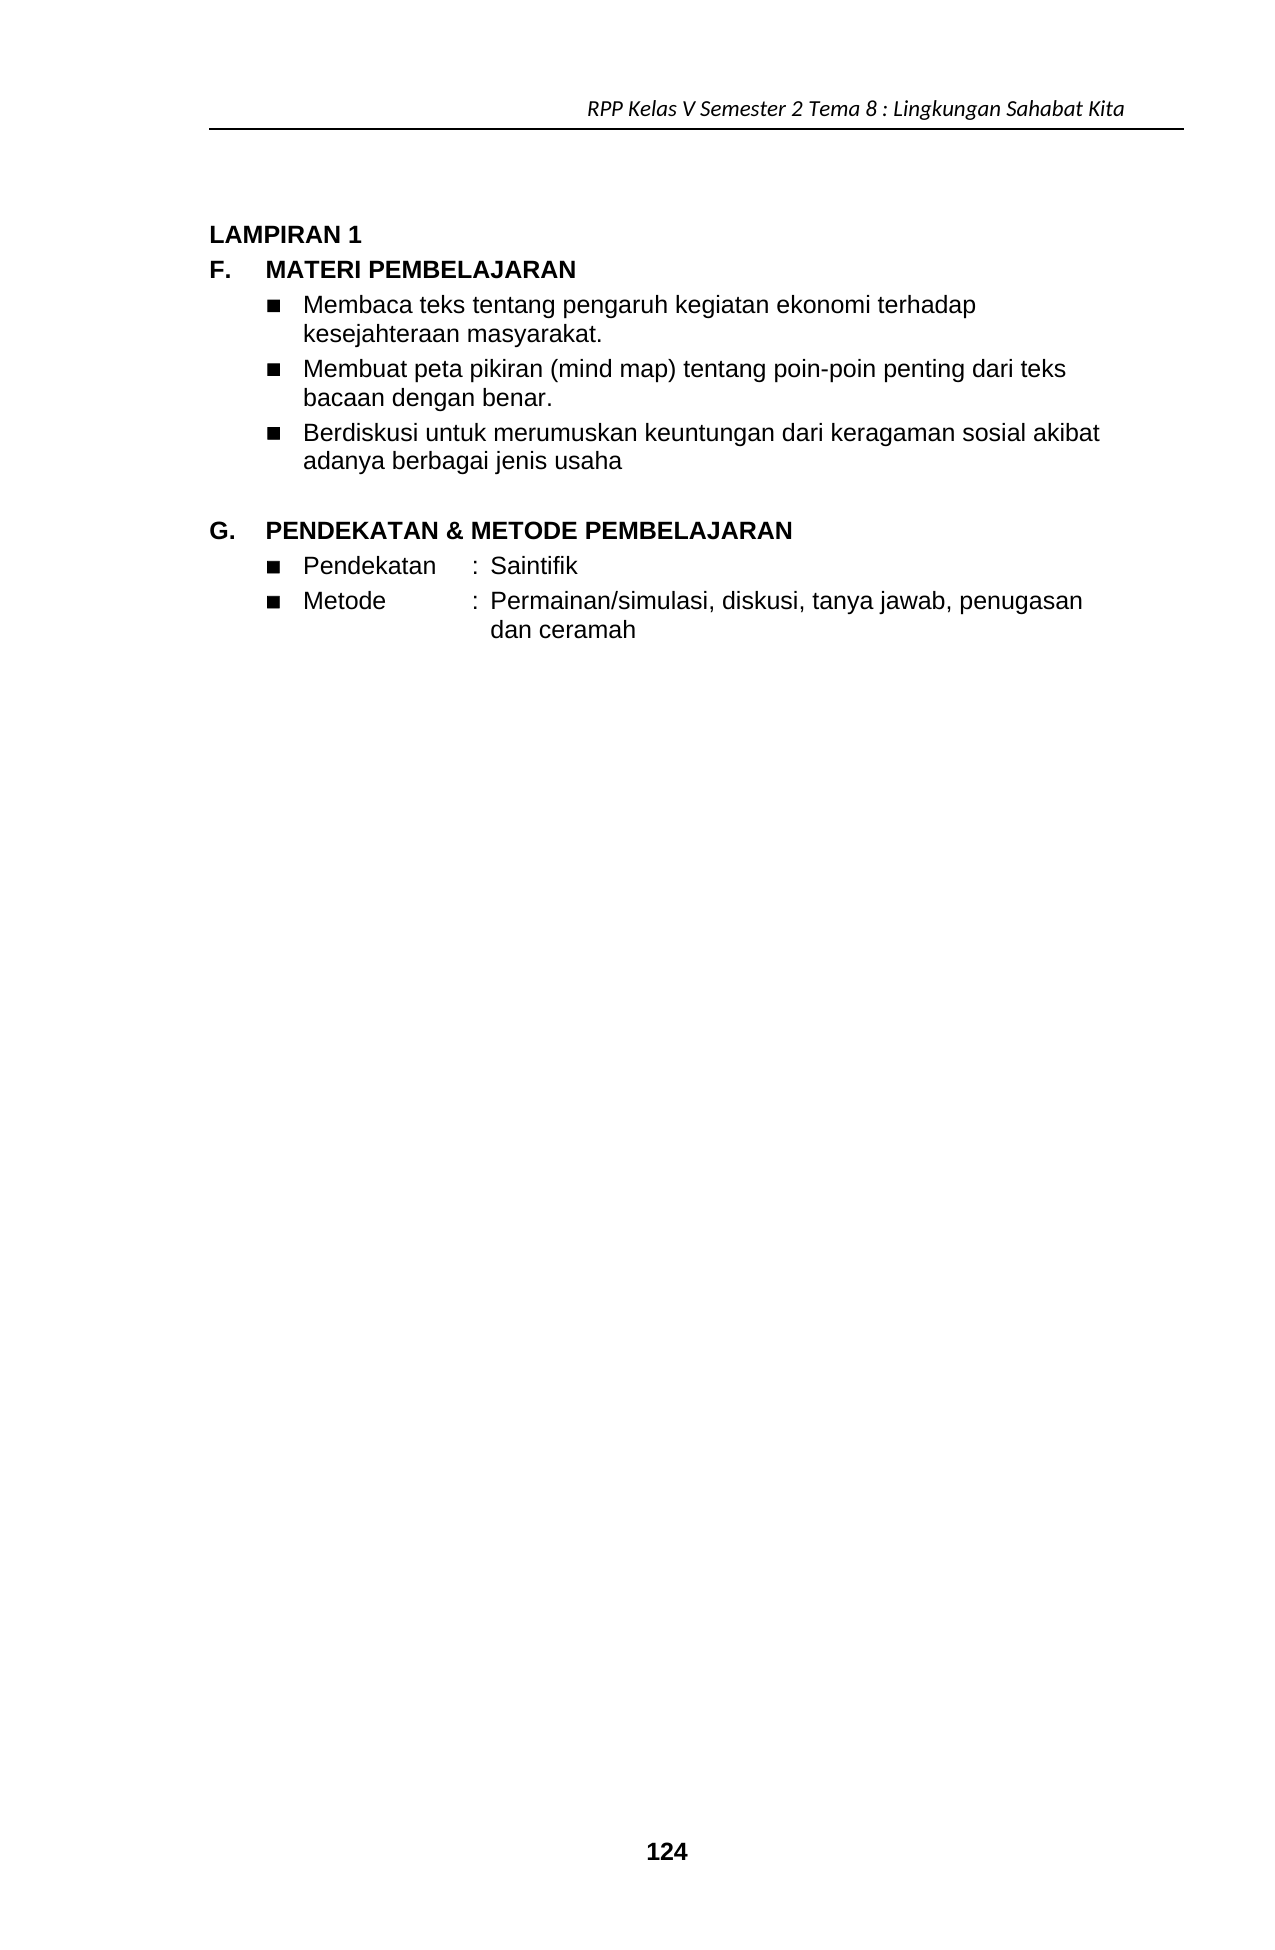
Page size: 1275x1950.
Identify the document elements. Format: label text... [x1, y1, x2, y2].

text F. MATERI PEMBELAJARAN [209, 255, 1125, 284]
list Berdiskusi untuk merumuskan keuntungan dari keragaman sosial akibat adanya berbagai jenis usaha [265, 417, 1125, 475]
list Membuat peta pikiran (mind map) tentang poin-poin penting dari teks bacaan dengan benar. [265, 354, 1125, 411]
list Membaca teks tentang pengaruh kegiatan ekonomi terhadap kesejahteraan masyarakat. [265, 290, 1125, 347]
text LAMPIRAN 1 [209, 220, 1125, 249]
list Metode : Permainan/simulasi, diskusi, tanya jawab, penugasan dan ceramah [265, 586, 1125, 644]
list Pendekatan : Saintifik [265, 551, 1125, 580]
text G. PENDEKATAN & METODE PEMBELAJARAN [209, 516, 1125, 545]
